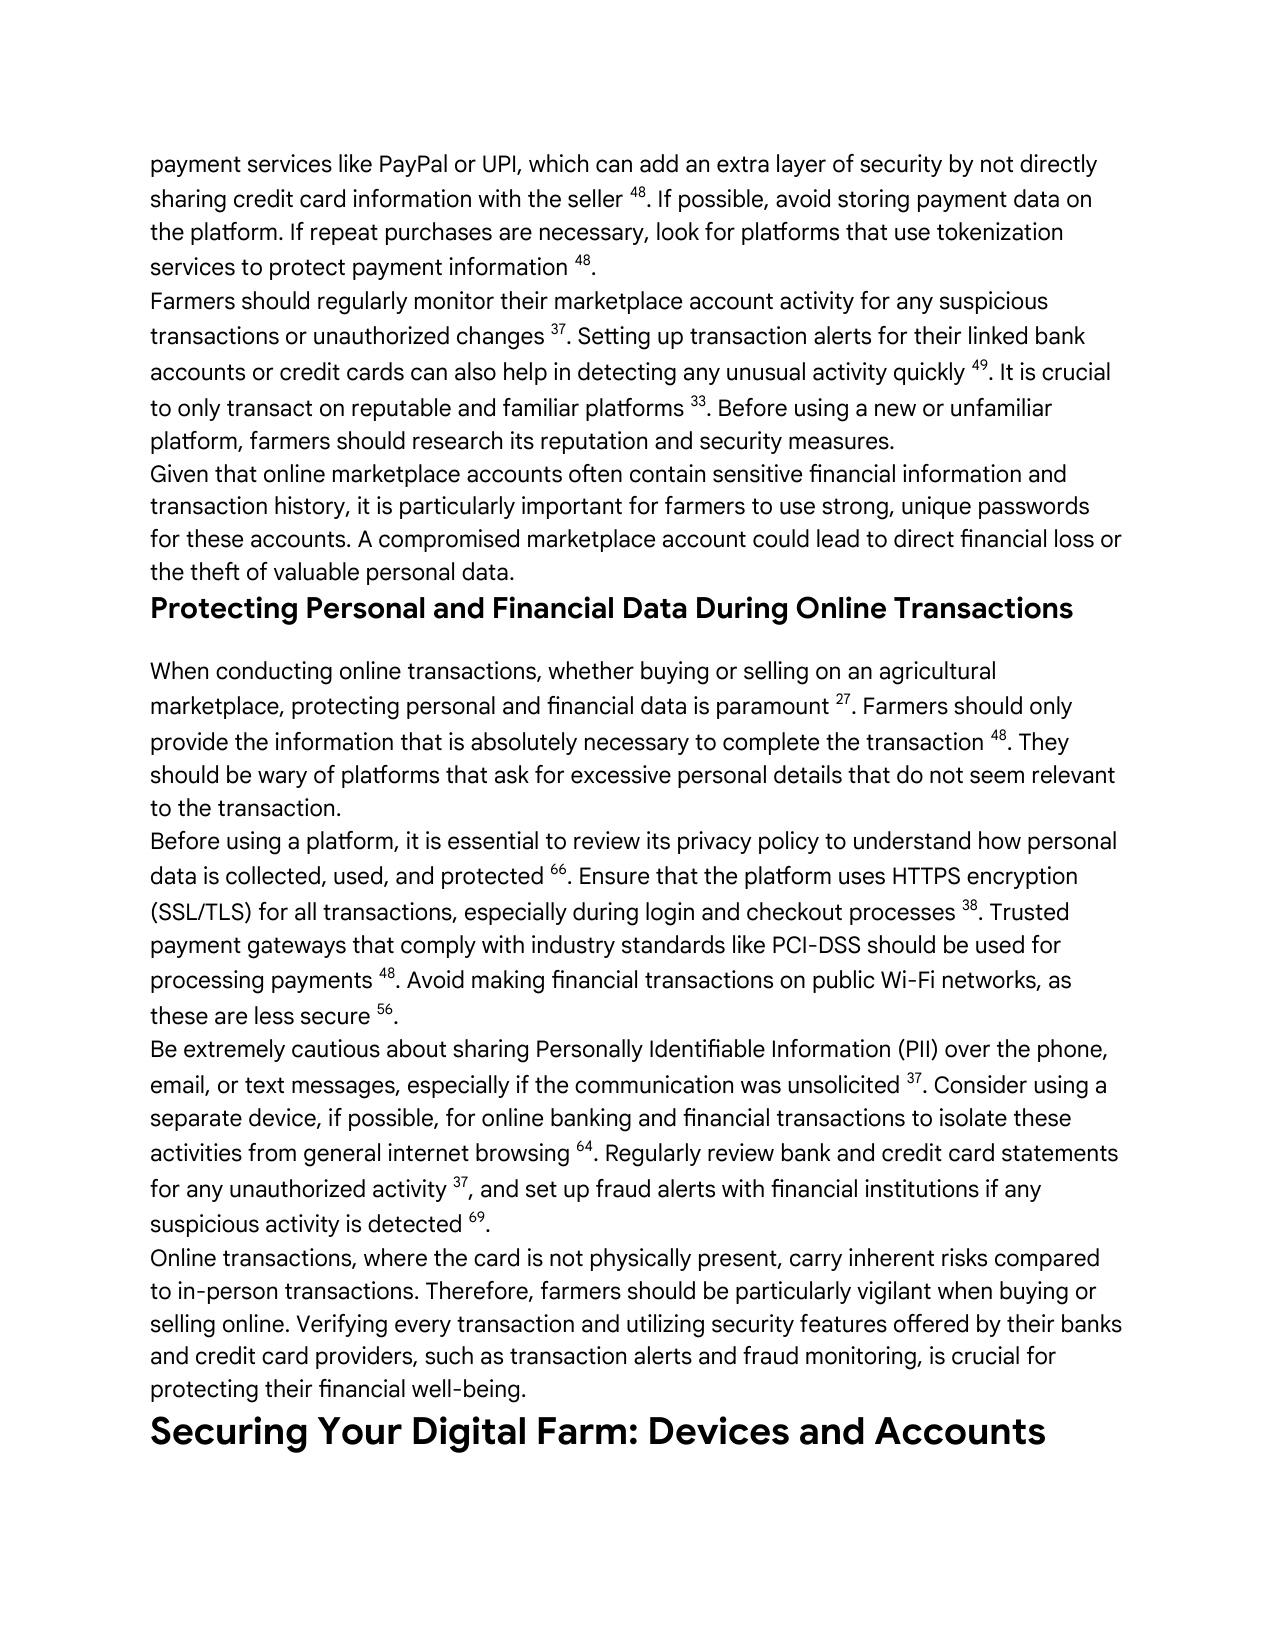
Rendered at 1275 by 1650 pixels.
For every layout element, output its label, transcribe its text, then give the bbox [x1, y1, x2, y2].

text Before using a platform, it is essential to review its privacy policy to understand how personal data is collected, used, and protected 66. Ensure that the platform uses HTTPS encryption (SSL/TLS) for all transactions, especially during login and checkout processes 38. Trusted payment gateways that comply with industry standards like PCI-DSS should be used for processing payments 48. Avoid making financial transactions on public Wi-Fi networks, as these are less secure 56. [150, 827, 1125, 1031]
text Given that online marketplace accounts often contain sensitive financial information and transaction history, it is particularly important for farmers to use strong, unique passwords for these accounts. A compromised marketplace account could lead to direct financial loss or the theft of valuable personal data. [150, 460, 1125, 587]
subtitle Securing Your Digital Farm: Devices and Accounts [150, 1408, 1125, 1455]
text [150, 150, 1125, 283]
text When conducting online transactions, whether buying or selling on an agricultural marketplace, protecting personal and financial data is paramount 27. Farmers should only provide the information that is absolutely necessary to complete the transaction 48. They should be wary of platforms that ask for excessive personal details that do not seem relevant to the transaction. [150, 657, 1125, 823]
text Online transactions, where the card is not physically present, carry inherent risks compared to in-person transactions. Therefore, farmers should be particularly vigilant when buying or selling online. Verifying every transaction and utilizing security features offered by their banks and credit card providers, such as transaction alerts and fraud monitoring, is crucial for protecting their financial well-being. [150, 1244, 1125, 1404]
text Farmers should regularly monitor their marketplace account activity for any suspicious transactions or unauthorized changes 37. Setting up transaction alerts for their linked bank accounts or credit cards can also help in detecting any unusual activity quickly 49. It is crucial to only transact on reputable and familiar platforms 33. Before using a new or unfamiliar platform, farmers should research its reputation and security measures. [150, 287, 1125, 456]
text Be extremely cautious about sharing Personally Identifiable Information (PII) over the phone, email, or text messages, especially if the communication was unsolicited 37. Consider using a separate device, if possible, for online banking and financial transactions to isolate these activities from general internet browsing 64. Regularly review bank and credit card statements for any unauthorized activity 37, and set up fraud alerts with financial institutions if any suspicious activity is detected 69. [150, 1036, 1125, 1240]
subtitle Protecting Personal and Financial Data During Online Transactions [150, 591, 1125, 627]
